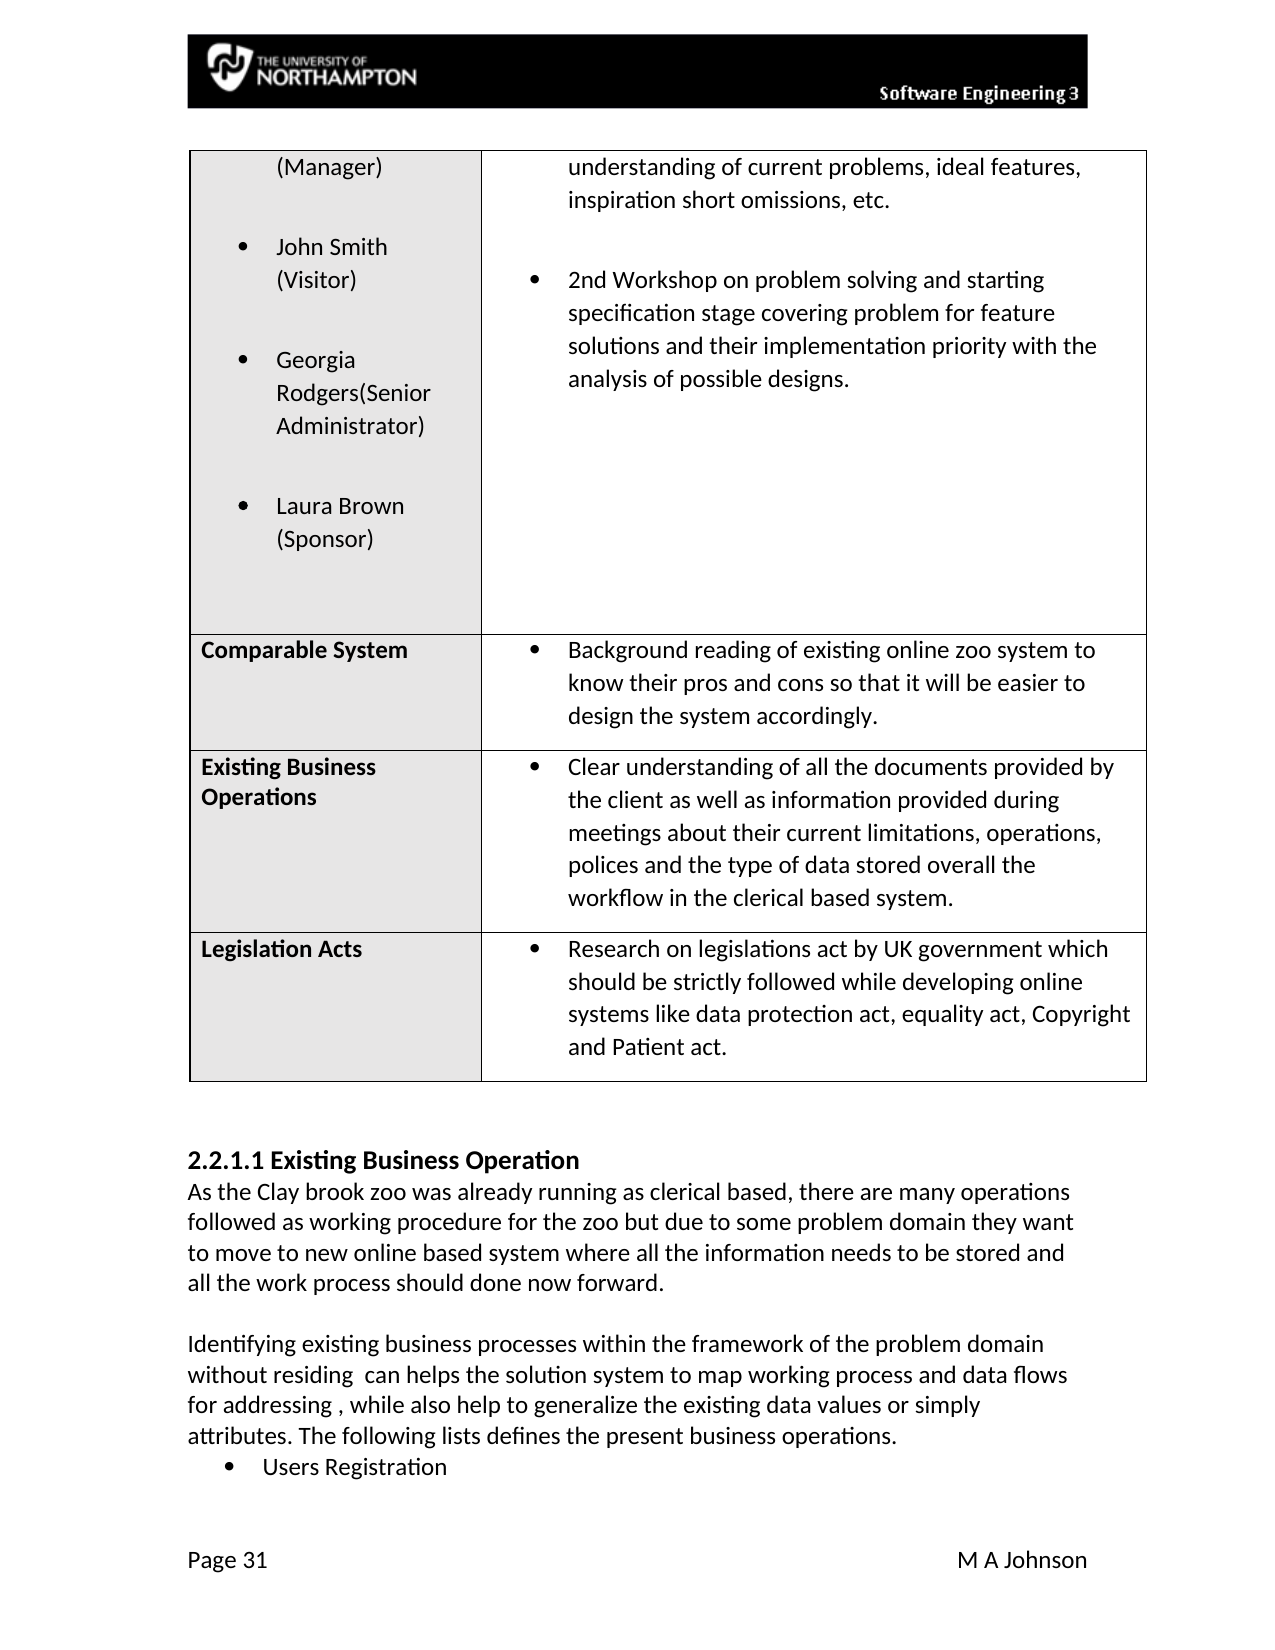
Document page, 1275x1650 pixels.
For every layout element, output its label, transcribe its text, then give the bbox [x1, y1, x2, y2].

table_cell Existing Business Operations [191, 751, 481, 932]
subtitle 2.2.1.1 Existing Business Operation [187, 1143, 1087, 1176]
table_cell Background reading of existing online zoo system to know their pros and cons so that it will be easier to design the system accordingly. [482, 635, 1146, 750]
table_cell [482, 151, 1146, 634]
table_cell Research on legislations act by UK government which should be strictly followed while developing online systems like data protection act, equality act, Copyright and Patient act. [482, 933, 1146, 1081]
list Users Registration [225, 1451, 1087, 1481]
table_cell Legislation Acts [191, 933, 481, 1081]
text Identifying existing business processes within the framework of the problem domain without residing can helps the solution system to map working process and data flows for addressing , while also help to generalize the existing data values or simply attributes. The following lists defines the present business operations. [187, 1328, 1087, 1451]
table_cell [191, 151, 481, 634]
picture [187, 26, 1088, 117]
table_cell Comparable System [191, 635, 481, 750]
text As the Clay brook zoo was already running as clerical based, there are many operations followed as working procedure for the zoo but due to some problem domain they want to move to new online based system where all the information needs to be stored and all the work process should done now forward. [187, 1176, 1087, 1298]
table_cell Clear understanding of all the documents provided by the client as well as information provided during meetings about their current limitations, operations, polices and the type of data stored overall the workflow in the clerical based system. [482, 751, 1146, 932]
